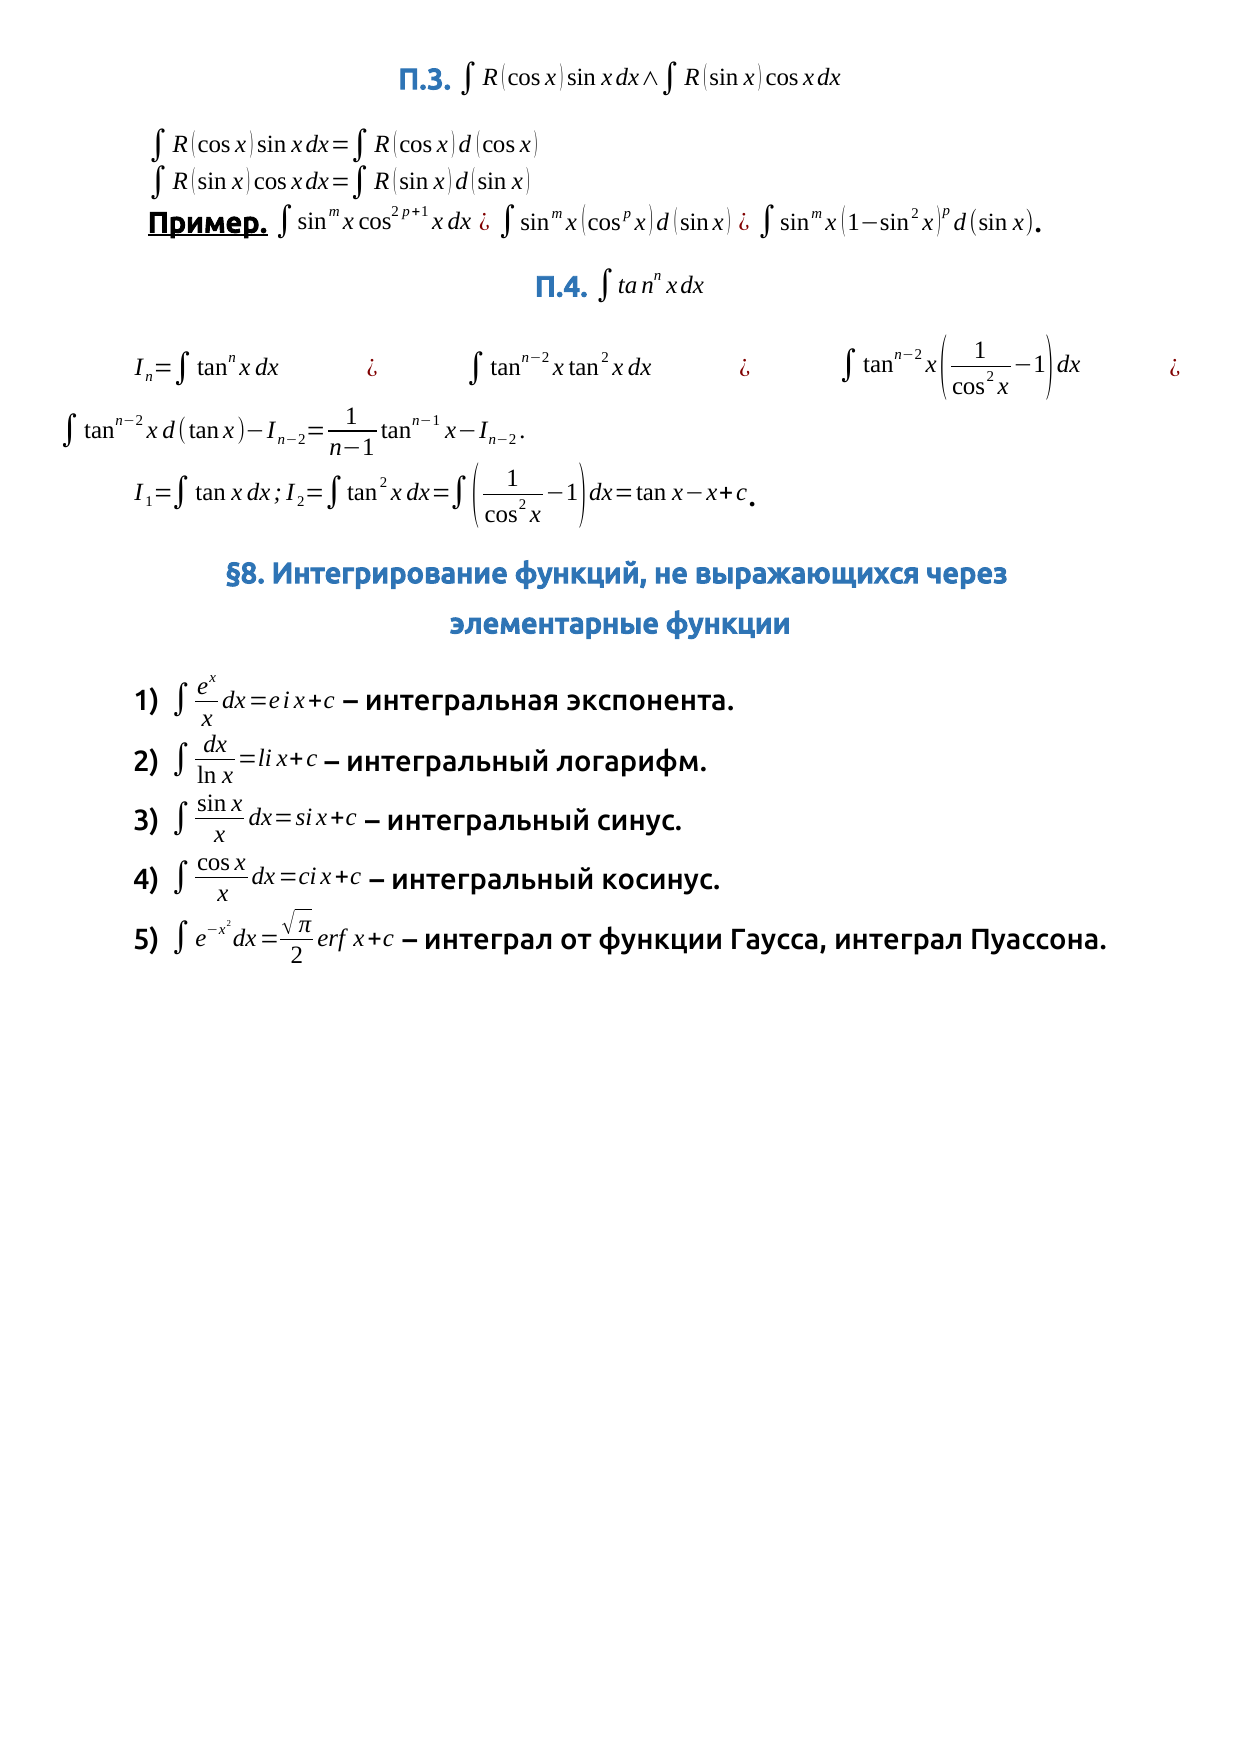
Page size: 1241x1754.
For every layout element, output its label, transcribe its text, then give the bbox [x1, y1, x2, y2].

subtitle П.4. [59, 266, 1181, 304]
list – интеграл от функции Гаусса, интеграл Пуассона. [133, 907, 1181, 968]
list – интегральный синус. [133, 789, 1181, 848]
list – интегральный косинус. [133, 848, 1181, 907]
text . [59, 461, 1181, 530]
text Пример. . [59, 201, 1181, 241]
list – интегральный логарифм. [133, 731, 1181, 789]
subtitle П.3. [59, 59, 1181, 97]
subtitle §8. Интегрирование функций, не выражающихся через элементарные функции [59, 555, 1181, 639]
list – интегральная экспонента. [133, 668, 1181, 731]
